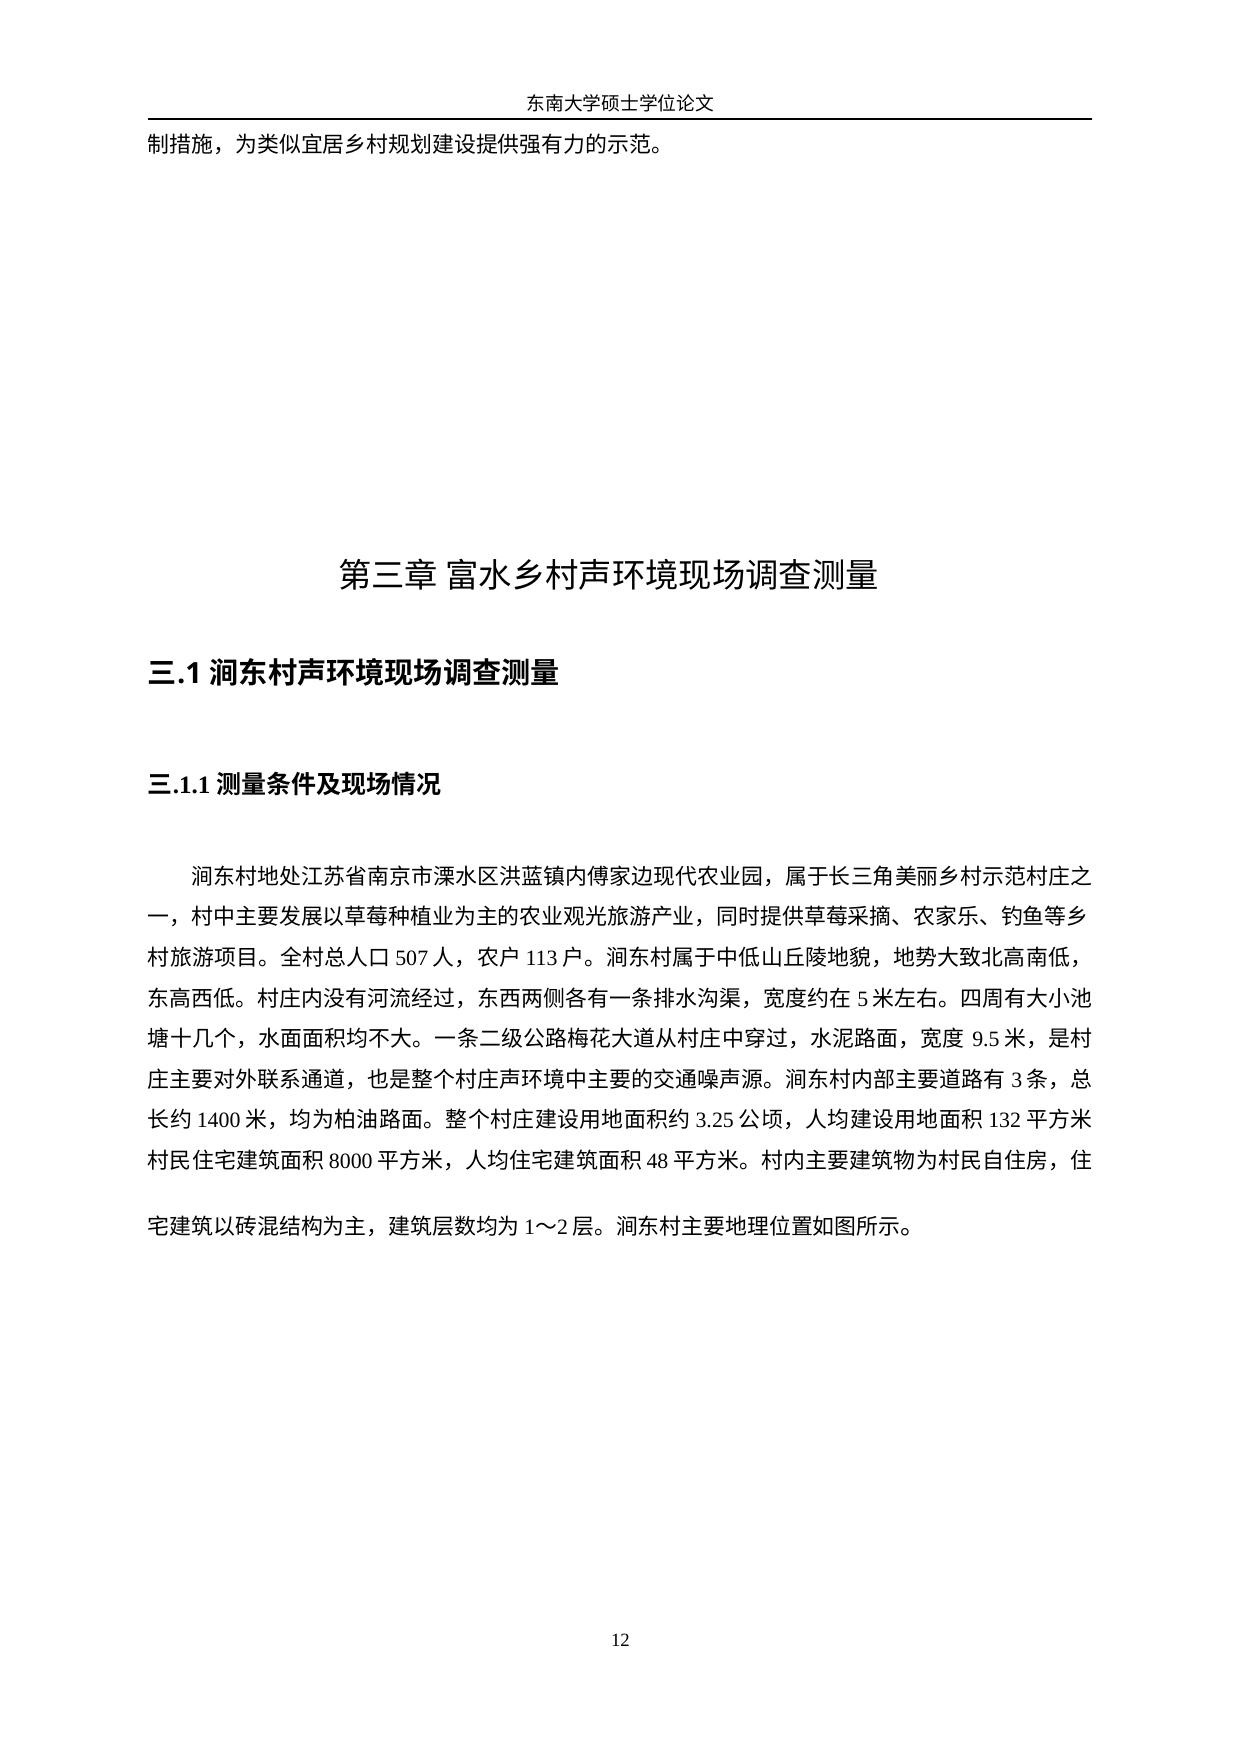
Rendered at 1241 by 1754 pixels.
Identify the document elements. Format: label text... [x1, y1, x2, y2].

text 涧东村地处江苏省南京市溧水区洪蓝镇内傅家边现代农业园，属于长三角美丽乡村示范村庄之一，村中主要发展以草莓种植业为主的农业观光旅游产业，同时提供草莓采摘、农家乐、钓鱼等乡村旅游项目。全村总人口507人，农户113户。涧东村属于中低山丘陵地貌，地势大致北高南低，东高西低。村庄内没有河流经过，东西两侧各有一条排水沟渠，宽度约在5米左右。四周有大小池塘十几个，水面面积均不大。一条二级公路梅花大道从村庄中穿过，水泥路面，宽度9.5米，是村庄主要对外联系通道，也是整个村庄声环境中主要的交通噪声源。涧东村内部主要道路有3条，总长约1400米，均为柏油路面。整个村庄建设用地面积约3.25公顷，人均建设用地面积132平方米；村民住宅建筑面积8000平方米，人均住宅建筑面积48平方米。村内主要建筑物为村民自住房，住宅建筑以砖混结构为主，建筑层数均为1～2层。涧东村主要地理位置如图所示。 [148, 858, 1092, 1256]
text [148, 127, 1092, 159]
text 测量条件及现场情况 [148, 751, 1092, 816]
text 涧东村声环境现场调查测量 [148, 638, 1092, 703]
text 富水乡村声环境现场调查测量 [148, 541, 1092, 606]
